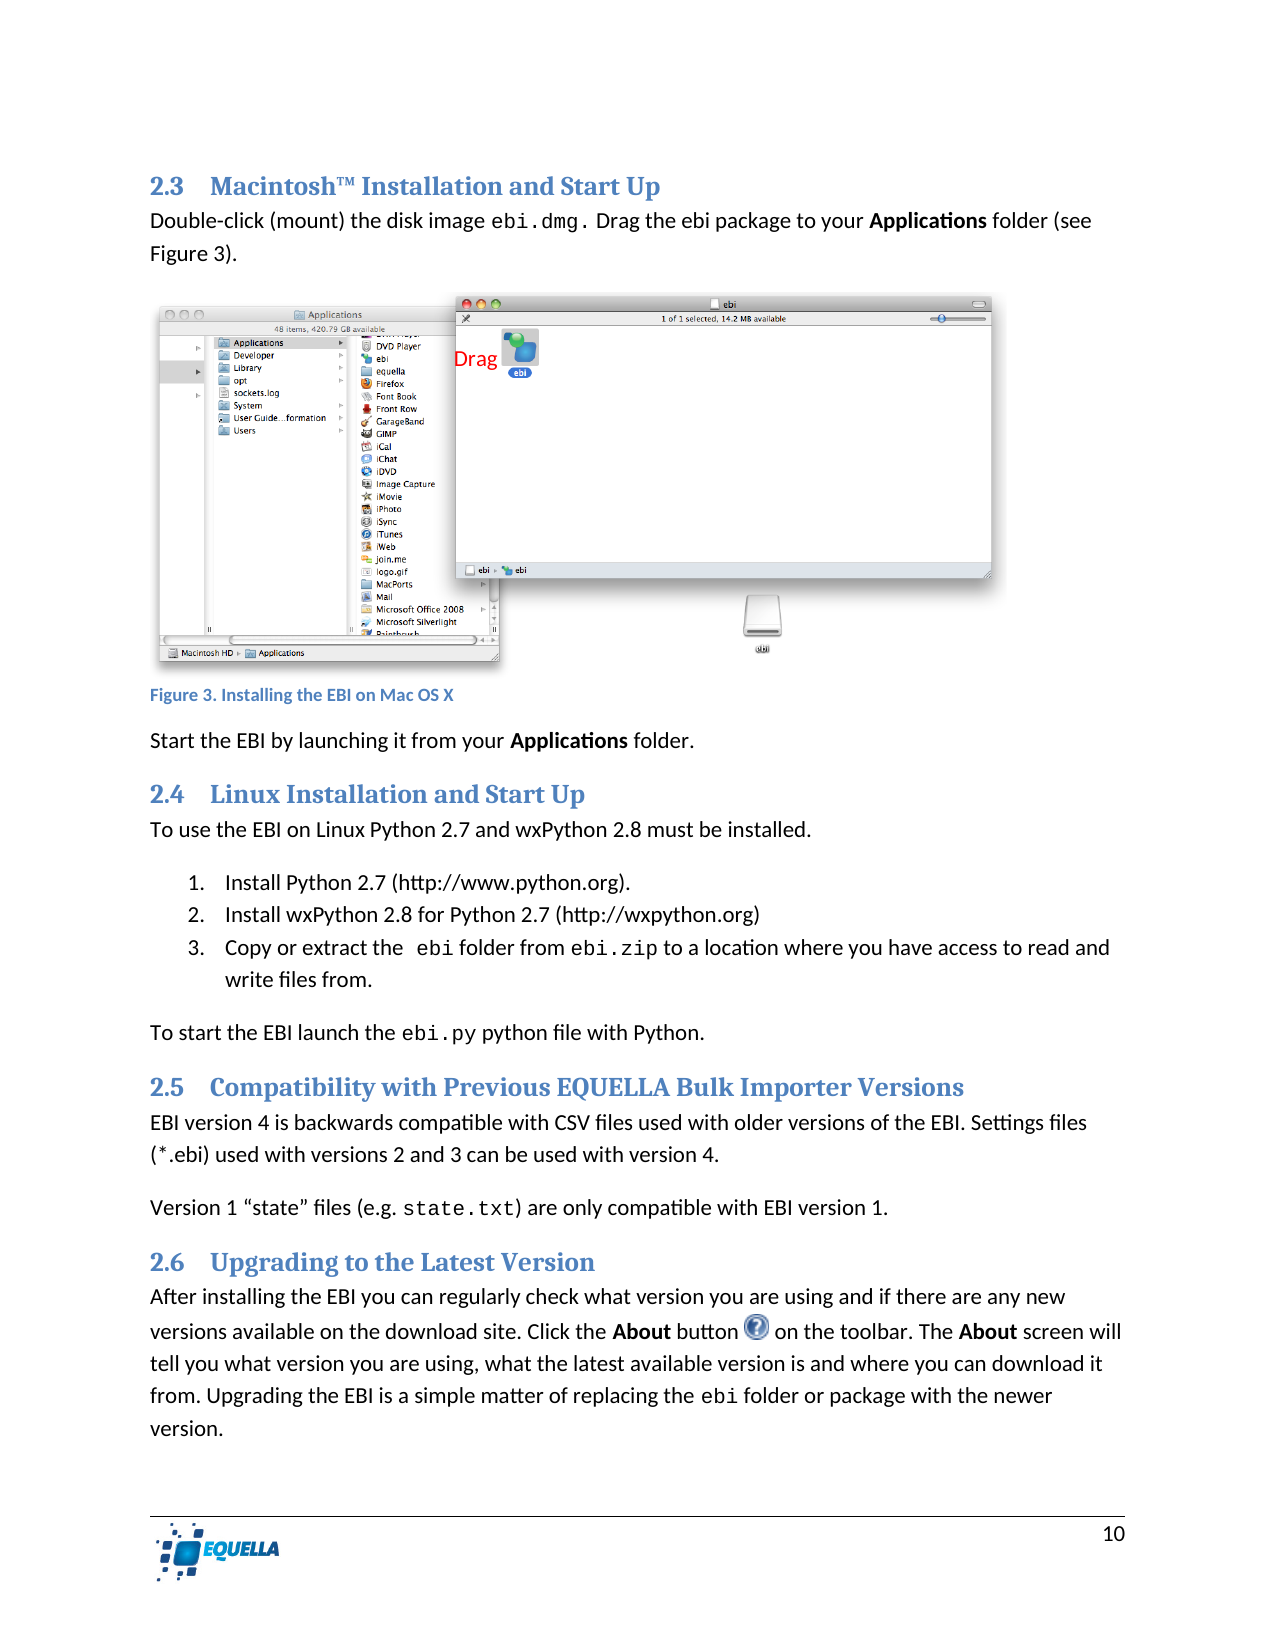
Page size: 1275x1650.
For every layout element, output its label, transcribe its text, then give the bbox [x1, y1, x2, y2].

list Copy or extract the ebi folder from ebi.zip to a location where you have access to read and write files from. [187, 933, 1125, 993]
subtitle Macintosh™ Installation and Start Up [150, 171, 1125, 202]
text To use the EBI on Linux Python 2.7 and wxPython 2.8 must be installed. [150, 815, 1125, 843]
list Install Python 2.7 (http://www.python.org). [187, 868, 1125, 896]
text After installing the EBI you can regularly check what version you are using and if there are any new versions available on the download site. Click the About button on the toolbar. The About screen will tell you what version you are using, what the latest available version is and where you can download it from. Upgrading the EBI is a simple matter of replacing the ebi folder or package with the newer version. [150, 1282, 1125, 1442]
subtitle Compatibility with Previous EQUELLA Bulk Importer Versions [150, 1072, 1125, 1103]
text Figure 3. Installing the EBI on Mac OS X [150, 683, 1125, 706]
text Double-click (mount) the disk image ebi.dmg. Drag the ebi package to your Applications folder (see Figure 3). [150, 207, 1125, 267]
text To start the EBI launch the ebi.py python file with Python. [150, 1018, 1125, 1047]
text Version 1 “state” files (e.g. state.txt) are only compatible with EBI version 1. [150, 1193, 1125, 1222]
picture [143, 1509, 294, 1590]
text Start the EBI by launching it from your Applications folder. [150, 727, 1125, 754]
text EBI version 4 is backwards compatible with CSV files used with older versions of the EBI. Settings files (*.ebi) used with versions 2 and 3 can be used with version 4. [150, 1108, 1125, 1168]
subtitle Upgrading to the Latest Version [150, 1247, 1125, 1278]
list Install wxPython 2.8 for Python 2.7 (http://wxpython.org) [187, 901, 1125, 928]
picture [744, 1314, 769, 1340]
picture [150, 292, 1007, 679]
subtitle Linux Installation and Start Up [150, 779, 1125, 811]
